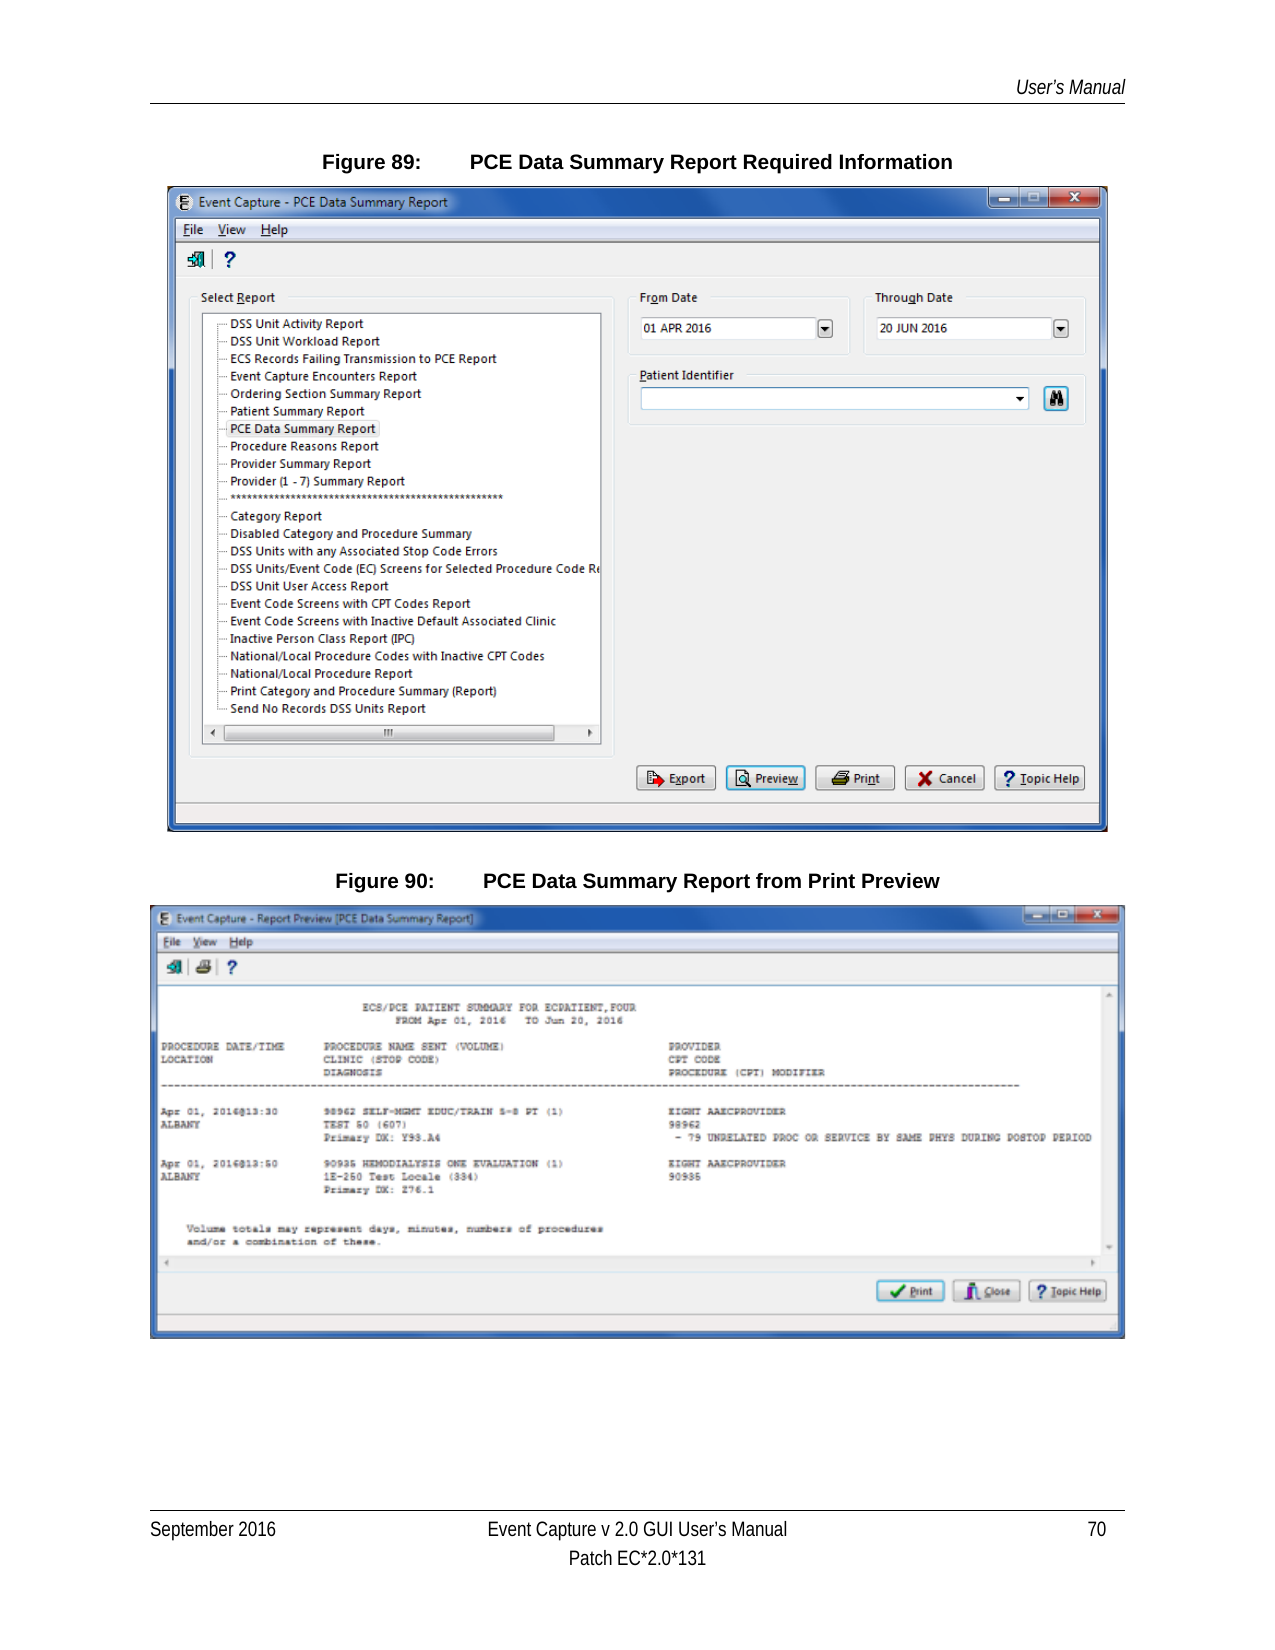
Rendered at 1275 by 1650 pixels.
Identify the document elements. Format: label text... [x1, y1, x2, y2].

text PCE Data Summary Report Required Information [150, 150, 1125, 174]
text PCE Data Summary Report from Print Preview [150, 869, 1125, 893]
picture [167, 186, 1108, 832]
picture [150, 905, 1125, 1339]
